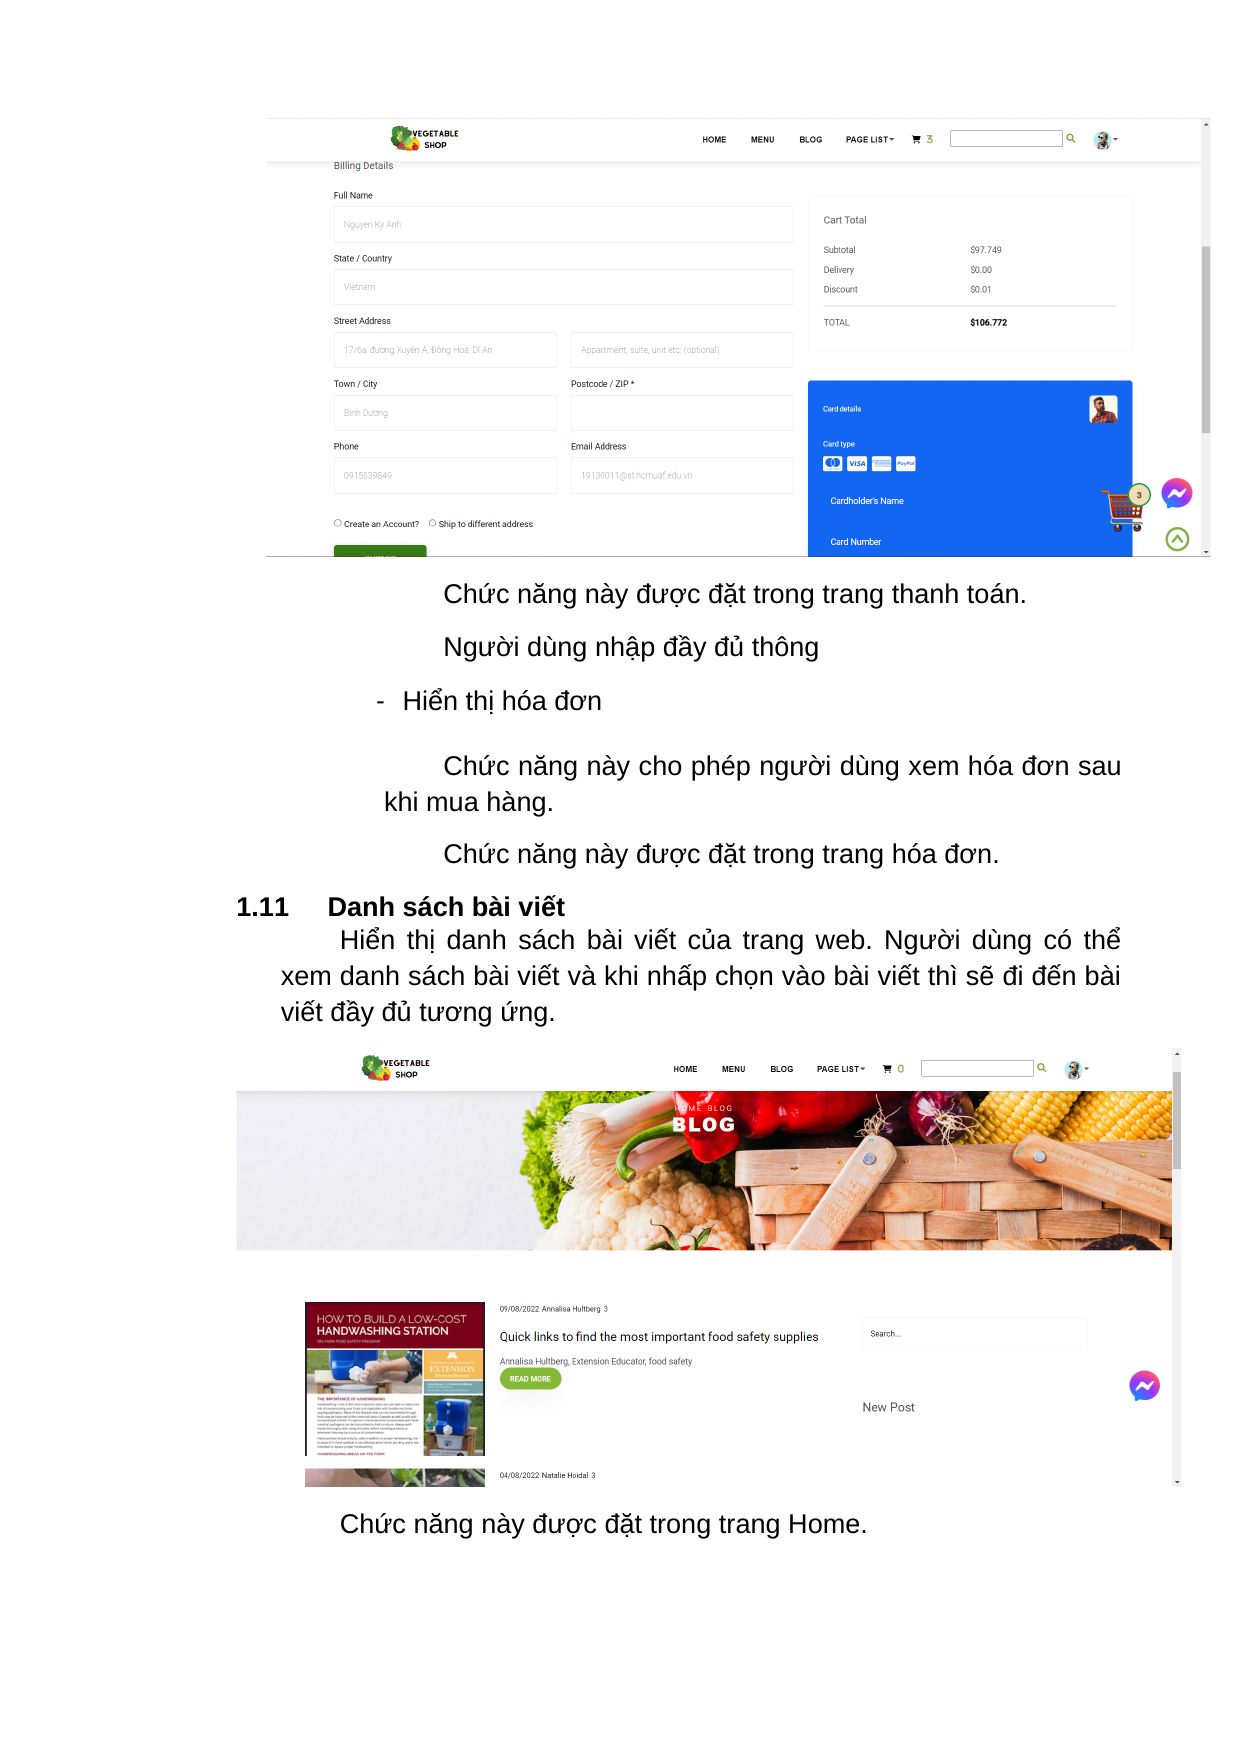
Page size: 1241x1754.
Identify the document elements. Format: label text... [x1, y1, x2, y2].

picture [236, 1048, 1182, 1487]
text Chức năng này được đặt trong trang hóa đơn. [384, 838, 1122, 869]
picture [265, 118, 1211, 557]
subtitle Danh sách bài viết [236, 891, 1122, 922]
text Người dùng nhập đầy đủ thông [384, 631, 1122, 662]
text Hiển thị danh sách bài viết của trang web. Người dùng có thể xem danh sách bài viết và khi nhấp chọn vào bài viết thì sẽ đi đến bài viết đầy đủ tương ứng. [281, 924, 1122, 1027]
text Chức năng này được đặt trong trang thanh toán. [384, 578, 1122, 610]
text Chức năng này cho phép người dùng xem hóa đơn sau khi mua hàng. [384, 750, 1122, 817]
text Chức năng này được đặt trong trang Home. [281, 1508, 1122, 1539]
list Hiển thị hóa đơn [347, 684, 1122, 717]
